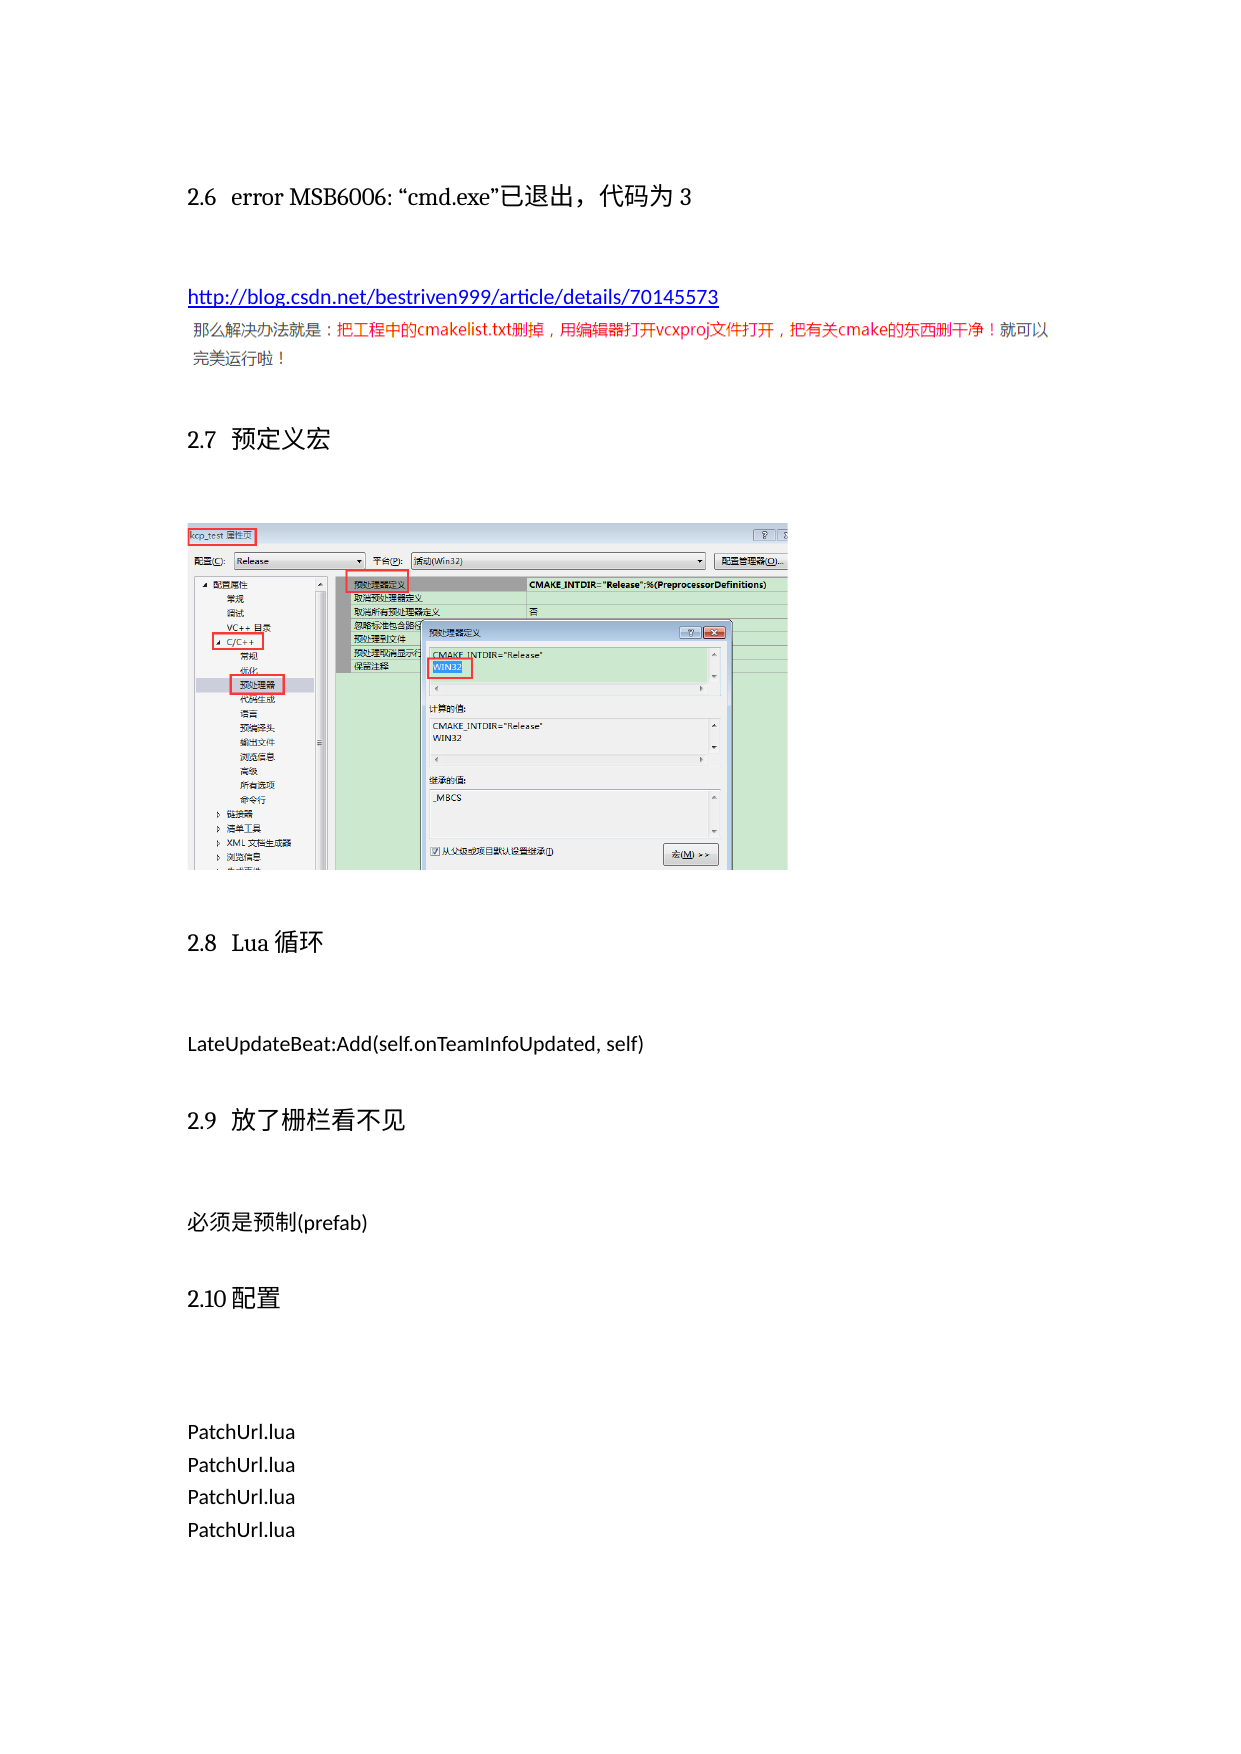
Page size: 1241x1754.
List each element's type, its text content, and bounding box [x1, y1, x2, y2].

subtitle 放了栅栏看不见 [187, 1086, 1053, 1151]
text PatchUrl.lua [187, 1416, 1053, 1448]
text 必须是预制(prefab) [187, 1205, 1053, 1237]
subtitle 预定义宏 [187, 405, 1053, 470]
picture [187, 313, 1053, 370]
picture [187, 523, 788, 870]
text LateUpdateBeat:Add(self.onTeamInfoUpdated, self) [187, 1027, 1053, 1059]
subtitle Lua循环 [187, 908, 1053, 973]
subtitle 配置 [187, 1264, 1053, 1329]
text PatchUrl.lua [187, 1513, 1053, 1546]
text PatchUrl.lua [187, 1448, 1053, 1481]
text http://blog.csdn.net/bestriven999/article/details/70145573 [187, 281, 1053, 313]
text PatchUrl.lua [187, 1481, 1053, 1513]
subtitle error MSB6006: “cmd.exe”已退出，代码为 3 [187, 162, 1053, 227]
